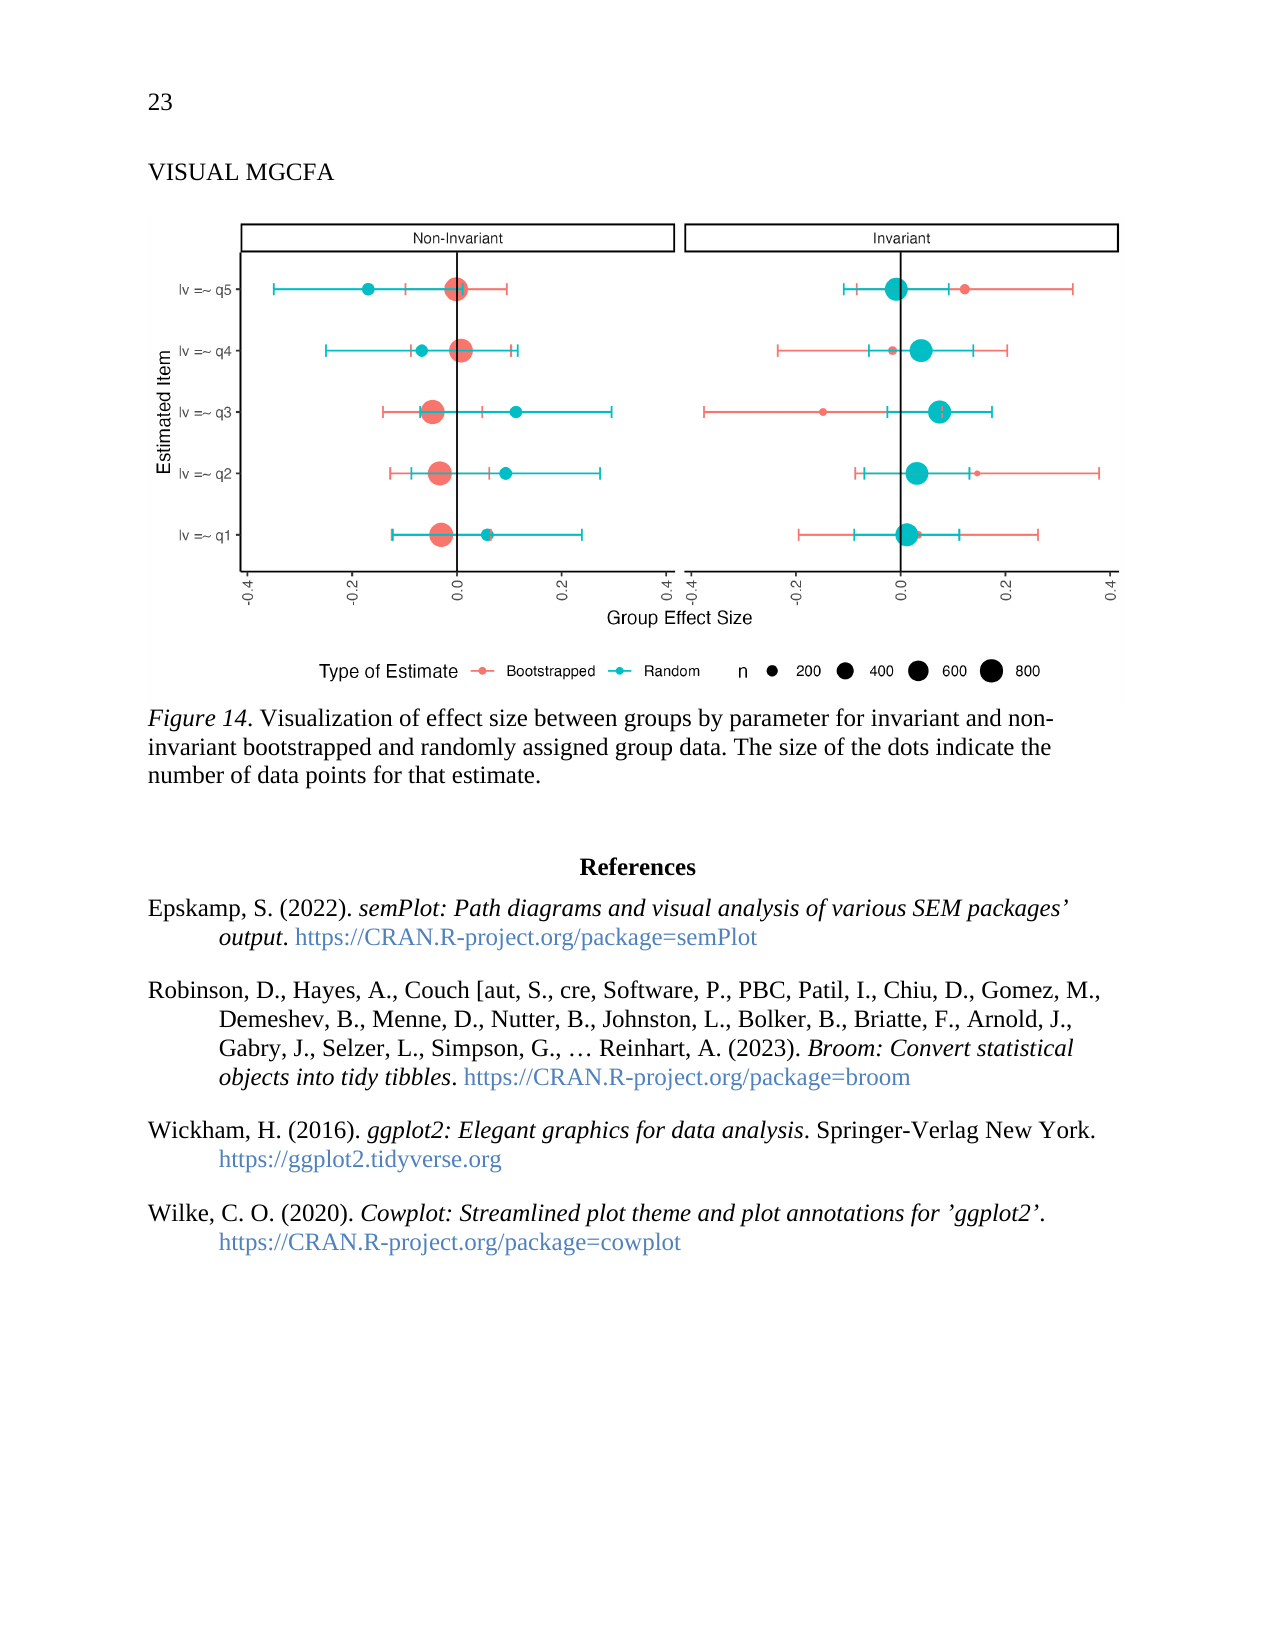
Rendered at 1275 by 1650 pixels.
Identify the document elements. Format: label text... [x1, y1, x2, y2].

text Wilke, C. O. (2020). Cowplot: Streamlined plot theme and plot annotations for ’ggplot2’. https://CRAN.R-project.org/package=cowplot [148, 1198, 1127, 1256]
picture [147, 215, 1128, 704]
text Robinson, D., Hayes, A., Couch [aut, S., cre, Software, P., PBC, Patil, I., Chiu, D., Gomez, M., Demeshev, B., Menne, D., Nutter, B., Johnston, L., Bolker, B., Briatte, F., Arnold, J., Gabry, J., Selzer, L., Simpson, G., … Reinhart, A. (2023). Broom: Convert statistical objects into tidy tibbles. https://CRAN.R-project.org/package=broom [148, 976, 1127, 1091]
text Epskamp, S. (2022). semPlot: Path diagrams and visual analysis of various SEM packages’ output. https://CRAN.R-project.org/package=semPlot [148, 893, 1127, 951]
text References [148, 852, 1127, 881]
text Figure 14. Visualization of effect size between groups by parameter for invariant and non-invariant bootstrapped and randomly assigned group data. The size of the dots indicate the number of data points for that estimate. [148, 704, 1127, 789]
text Wickham, H. (2016). ggplot2: Elegant graphics for data analysis. Springer-Verlag New York. https://ggplot2.tidyverse.org [148, 1116, 1127, 1173]
